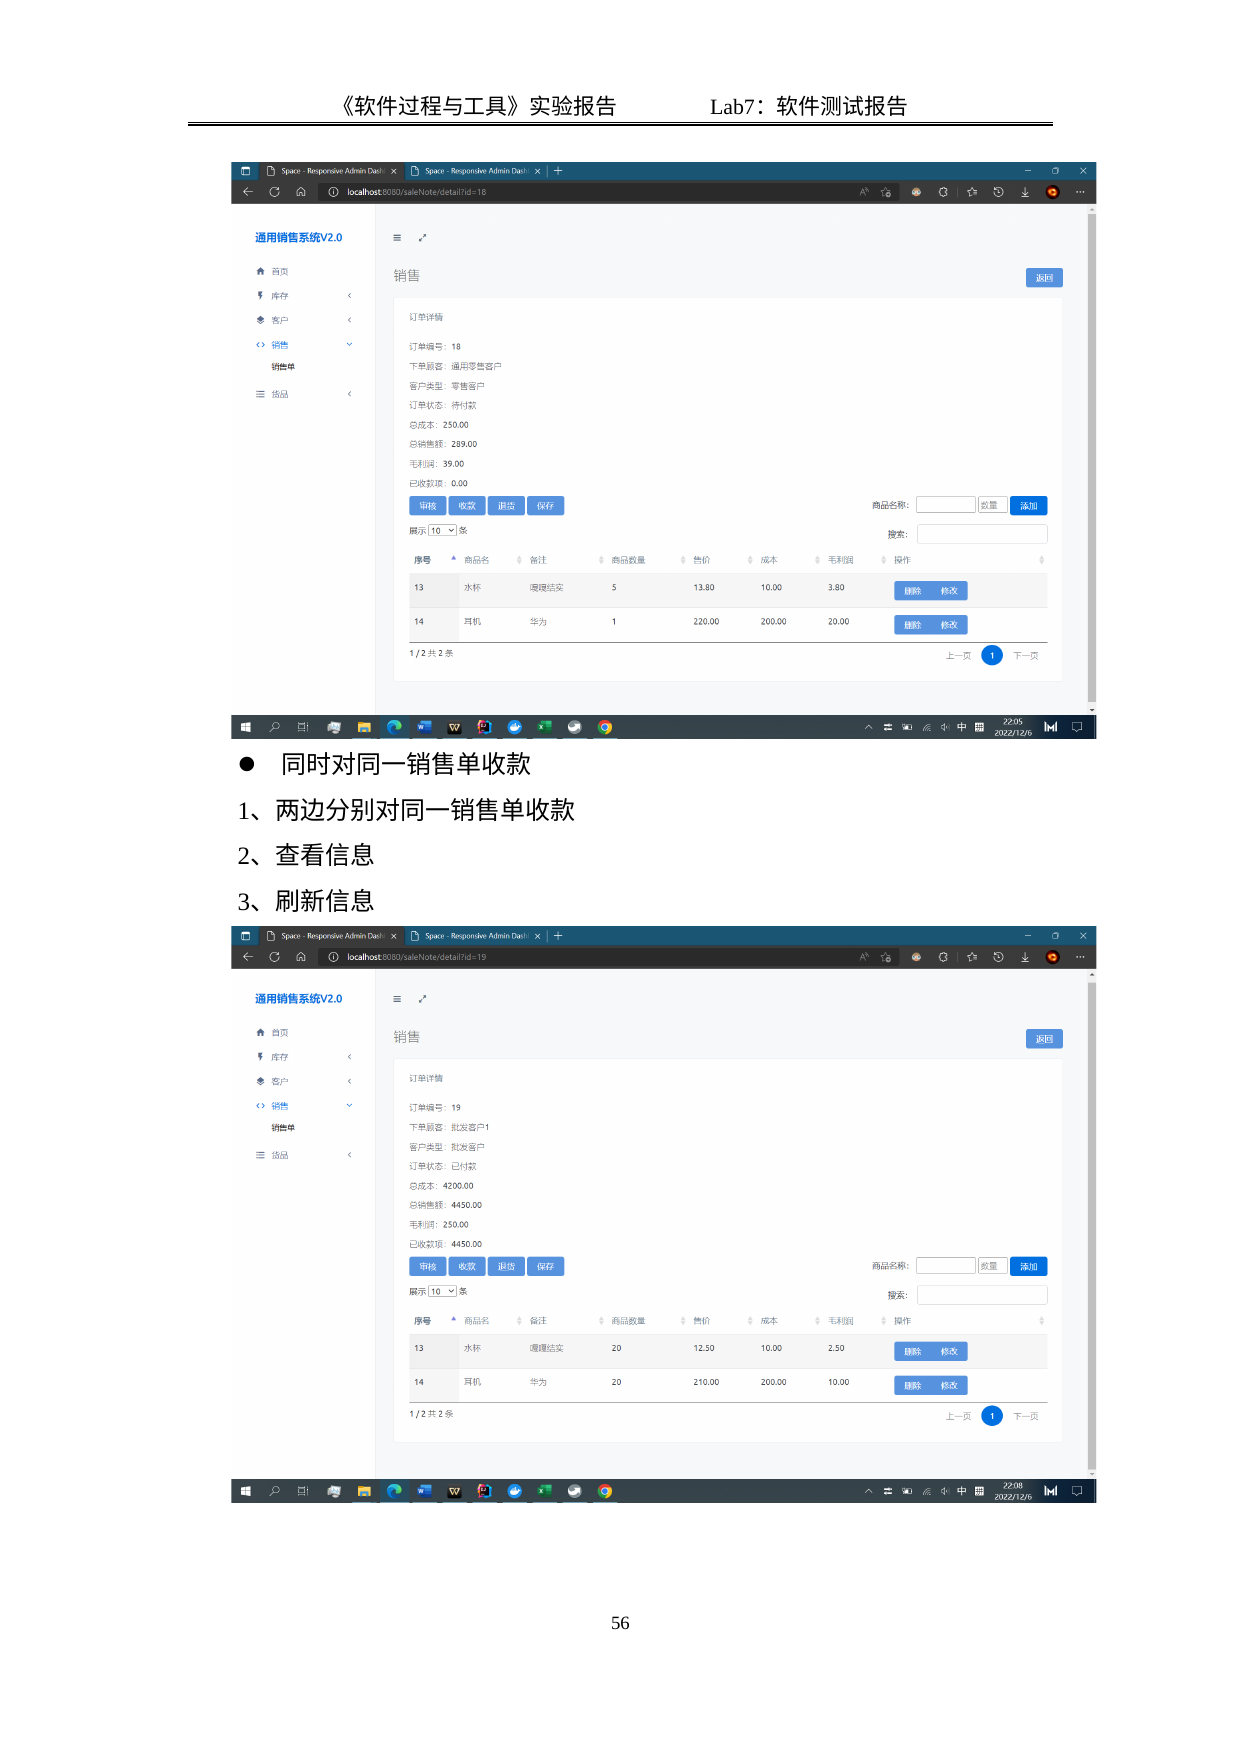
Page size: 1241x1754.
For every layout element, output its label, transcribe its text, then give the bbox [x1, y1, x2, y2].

text 1、两边分别对同一销售单收款 [187, 790, 1053, 827]
text 3、刷新信息 [187, 881, 1053, 917]
text 2、查看信息 [187, 836, 1053, 872]
picture [231, 926, 1097, 1503]
picture [231, 162, 1097, 739]
list 同时对同一销售单收款 [237, 745, 1053, 781]
